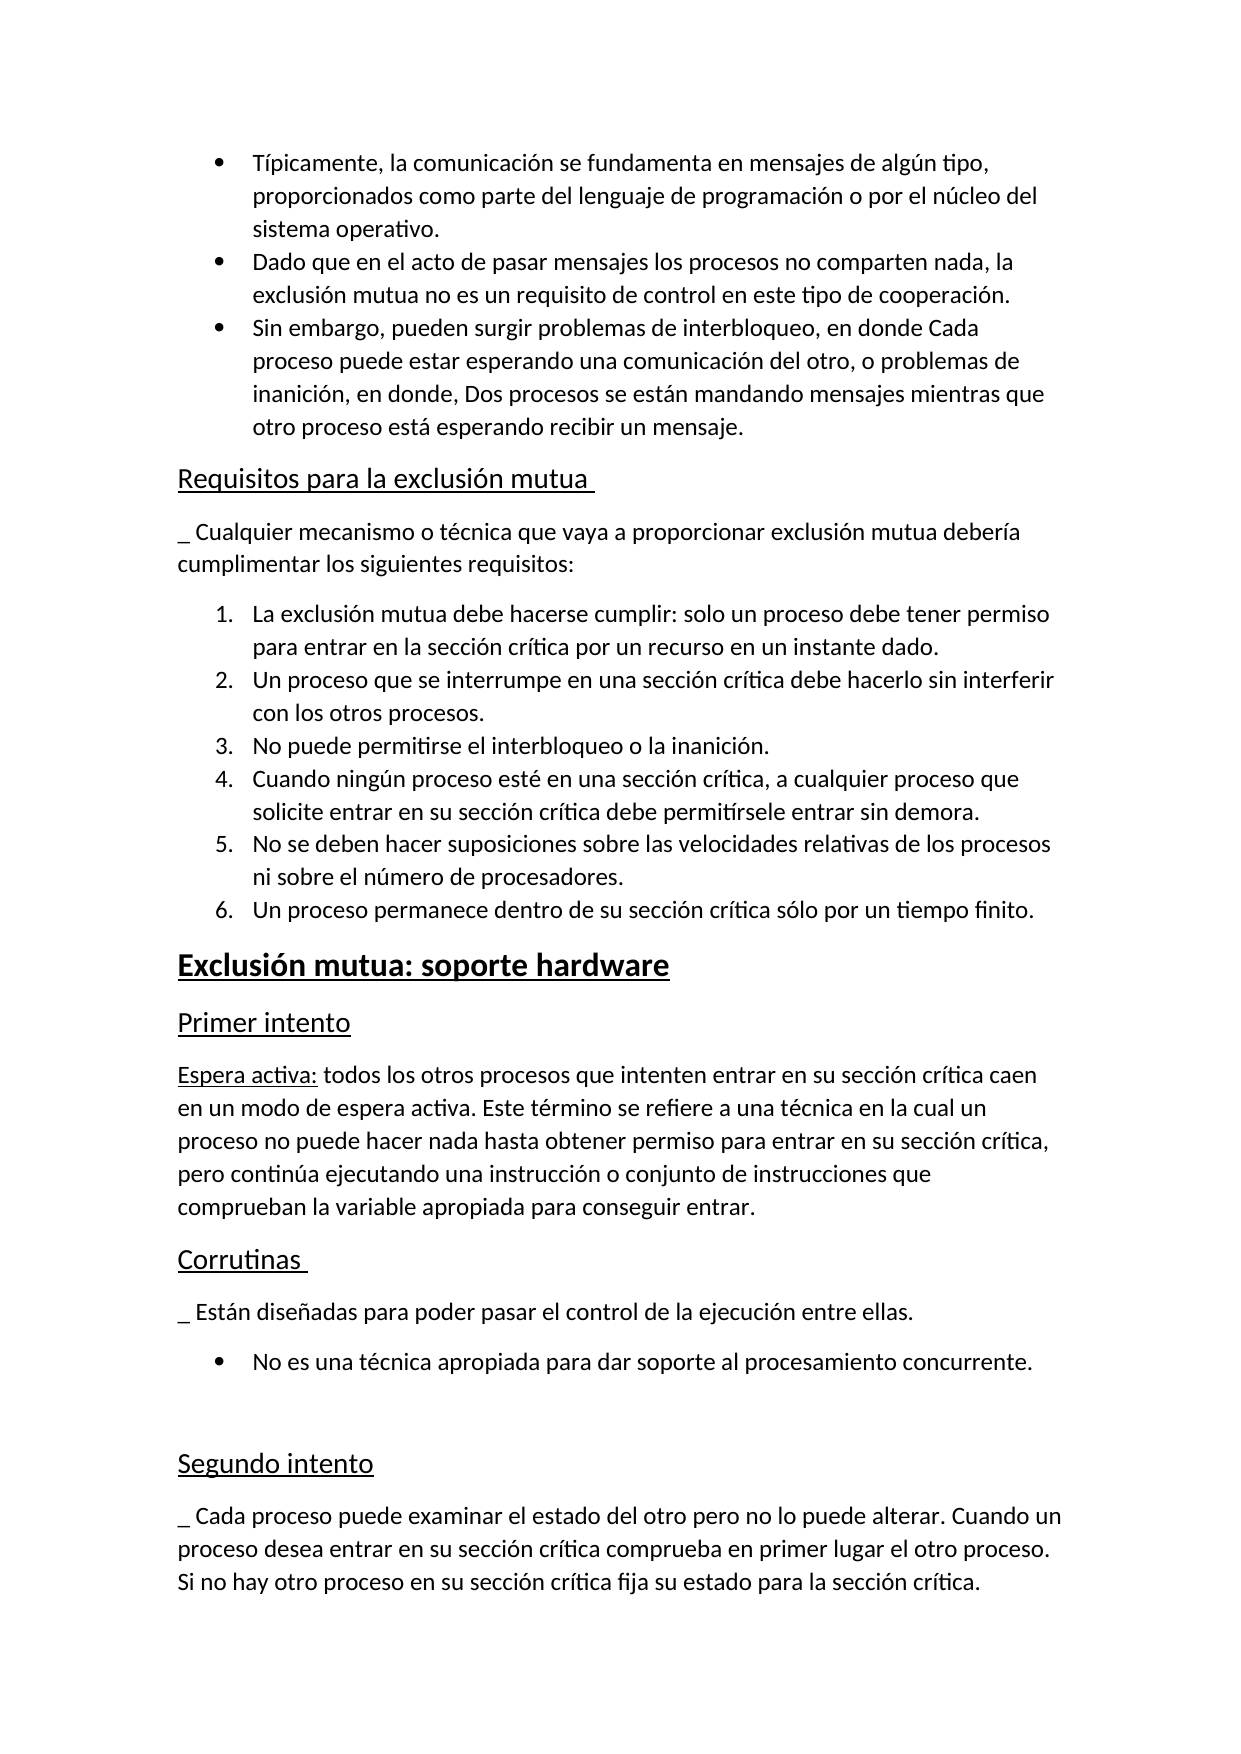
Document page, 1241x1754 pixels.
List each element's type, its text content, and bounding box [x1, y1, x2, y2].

text Primer intento [177, 1004, 1063, 1040]
text _ Están diseñadas para poder pasar el control de la ejecución entre ellas. [177, 1296, 1063, 1327]
list Un proceso permanece dentro de su sección crítica sólo por un tiempo finito. [215, 894, 1063, 925]
text Segundo intento [177, 1445, 1063, 1480]
text _ Cada proceso puede examinar el estado del otro pero no lo puede alterar. Cuando un proceso desea entrar en su sección crítica comprueba en primer lugar el otro proceso. Si no hay otro proceso en su sección crítica fija su estado para la sección crítica. [177, 1500, 1063, 1596]
text _ Cualquier mecanismo o técnica que vaya a proporcionar exclusión mutua debería cumplimentar los siguientes requisitos: [177, 516, 1063, 579]
text Corrutinas [177, 1241, 1063, 1277]
list No puede permitirse el interbloqueo o la inanición. [215, 730, 1063, 760]
text Exclusión mutua: soporte hardware [177, 944, 1063, 985]
list Dado que en el acto de pasar mensajes los procesos no comparten nada, la exclusión mutua no es un requisito de control en este tipo de cooperación. [215, 246, 1063, 310]
list No se deben hacer suposiciones sobre las velocidades relativas de los procesos ni sobre el número de procesadores. [215, 828, 1063, 892]
list No es una técnica apropiada para dar soporte al procesamiento concurrente. [215, 1346, 1063, 1376]
list Cuando ningún proceso esté en una sección crítica, a cualquier proceso que solicite entrar en su sección crítica debe permitírsele entrar sin demora. [215, 763, 1063, 826]
list Sin embargo, pueden surgir problemas de interbloqueo, en donde Cada proceso puede estar esperando una comunicación del otro, o problemas de inanición, en donde, Dos procesos se están mandando mensajes mientras que otro proceso está esperando recibir un mensaje. [215, 312, 1063, 441]
list Típicamente, la comunicación se fundamenta en mensajes de algún tipo, proporcionados como parte del lenguaje de programación o por el núcleo del sistema operativo. [215, 148, 1063, 244]
list La exclusión mutua debe hacerse cumplir: solo un proceso debe tener permiso para entrar en la sección crítica por un recurso en un instante dado. [215, 598, 1063, 662]
text Requisitos para la exclusión mutua [177, 461, 1063, 496]
list Un proceso que se interrumpe en una sección crítica debe hacerlo sin interferir con los otros procesos. [215, 664, 1063, 727]
text Espera activa: todos los otros procesos que intenten entrar en su sección crítica caen en un modo de espera activa. Este término se refiere a una técnica en la cual un proceso no puede hacer nada hasta obtener permiso para entrar en su sección crítica, pero continúa ejecutando una instrucción o conjunto de instrucciones que comprueban la variable apropiada para conseguir entrar. [177, 1060, 1063, 1222]
